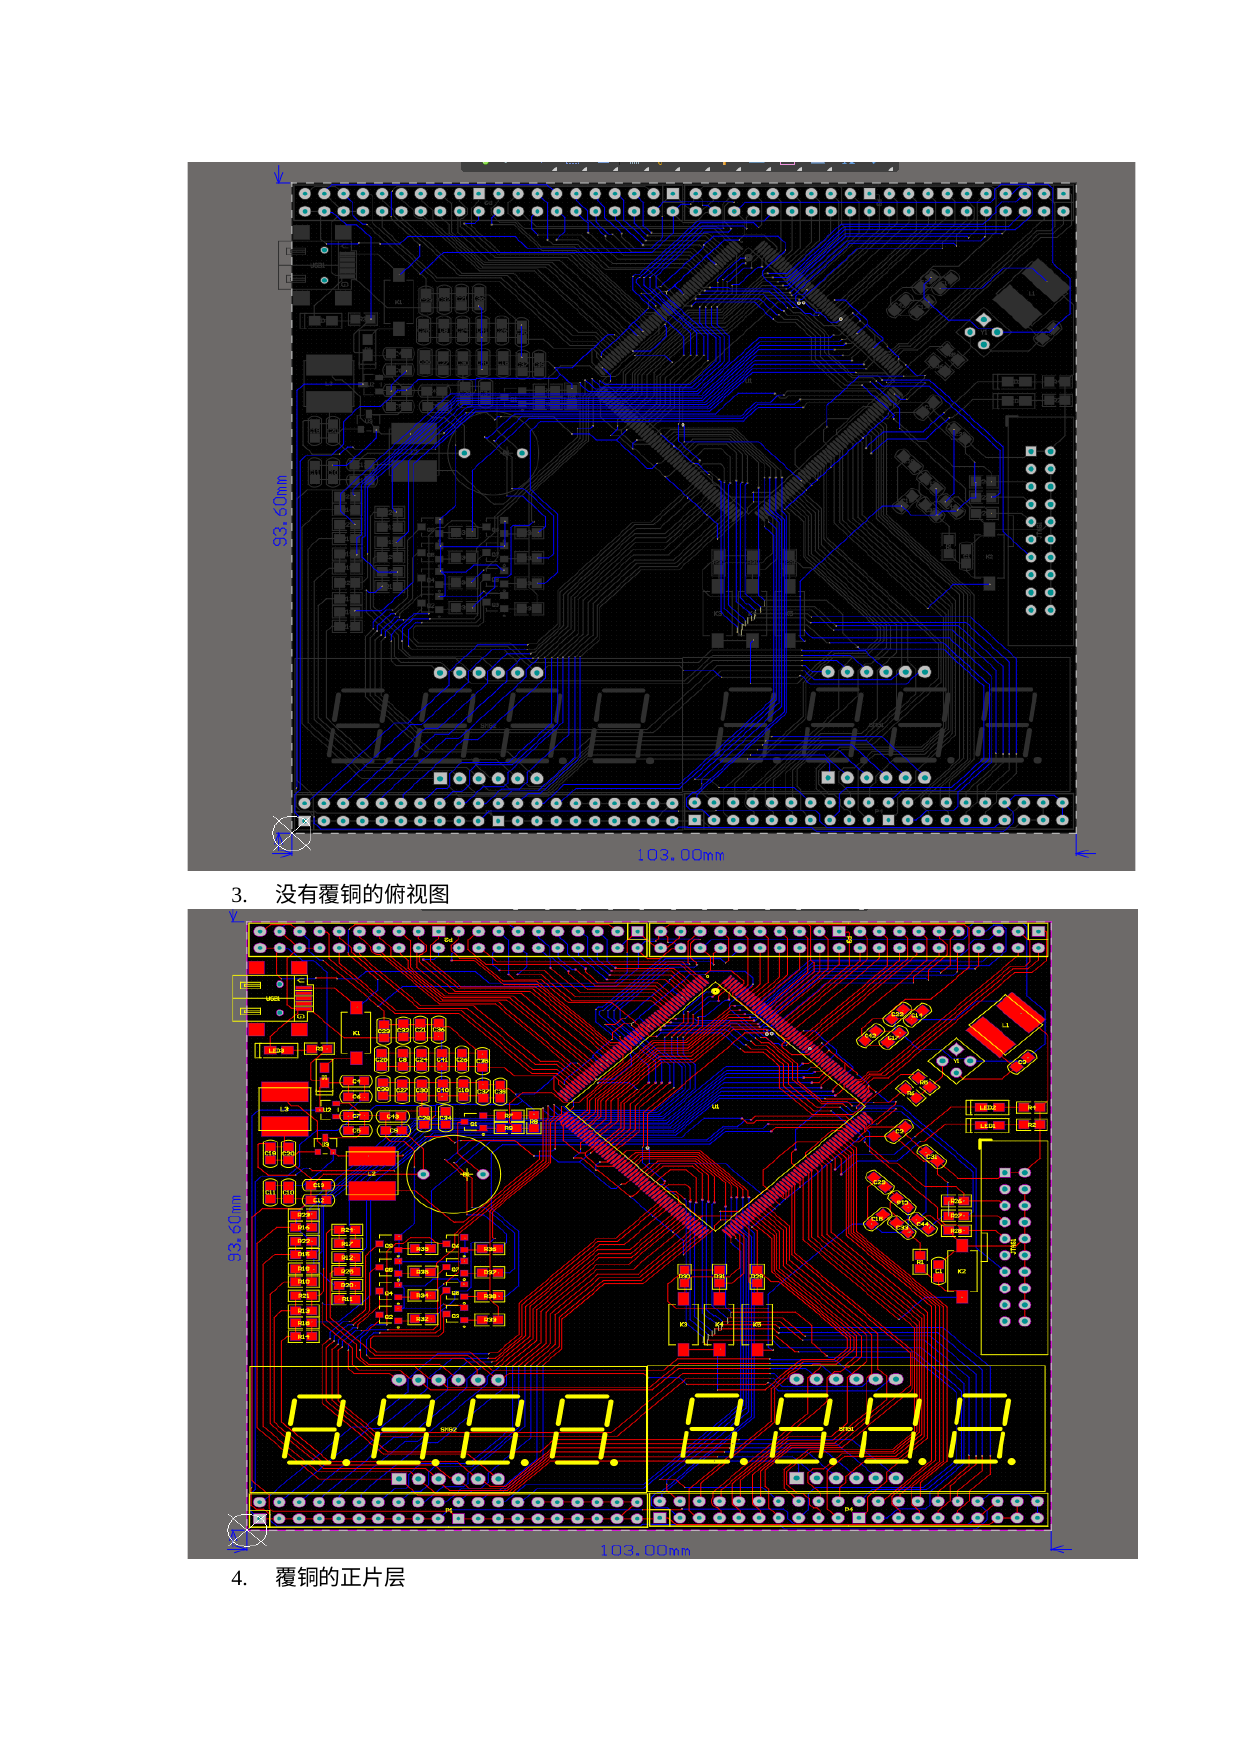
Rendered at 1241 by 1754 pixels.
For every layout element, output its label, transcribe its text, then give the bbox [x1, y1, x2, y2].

picture [187, 162, 1136, 871]
list 没有覆铜的俯视图 [187, 877, 1053, 909]
picture [187, 909, 1138, 1559]
list 覆铜的正片层 [187, 1559, 1053, 1592]
